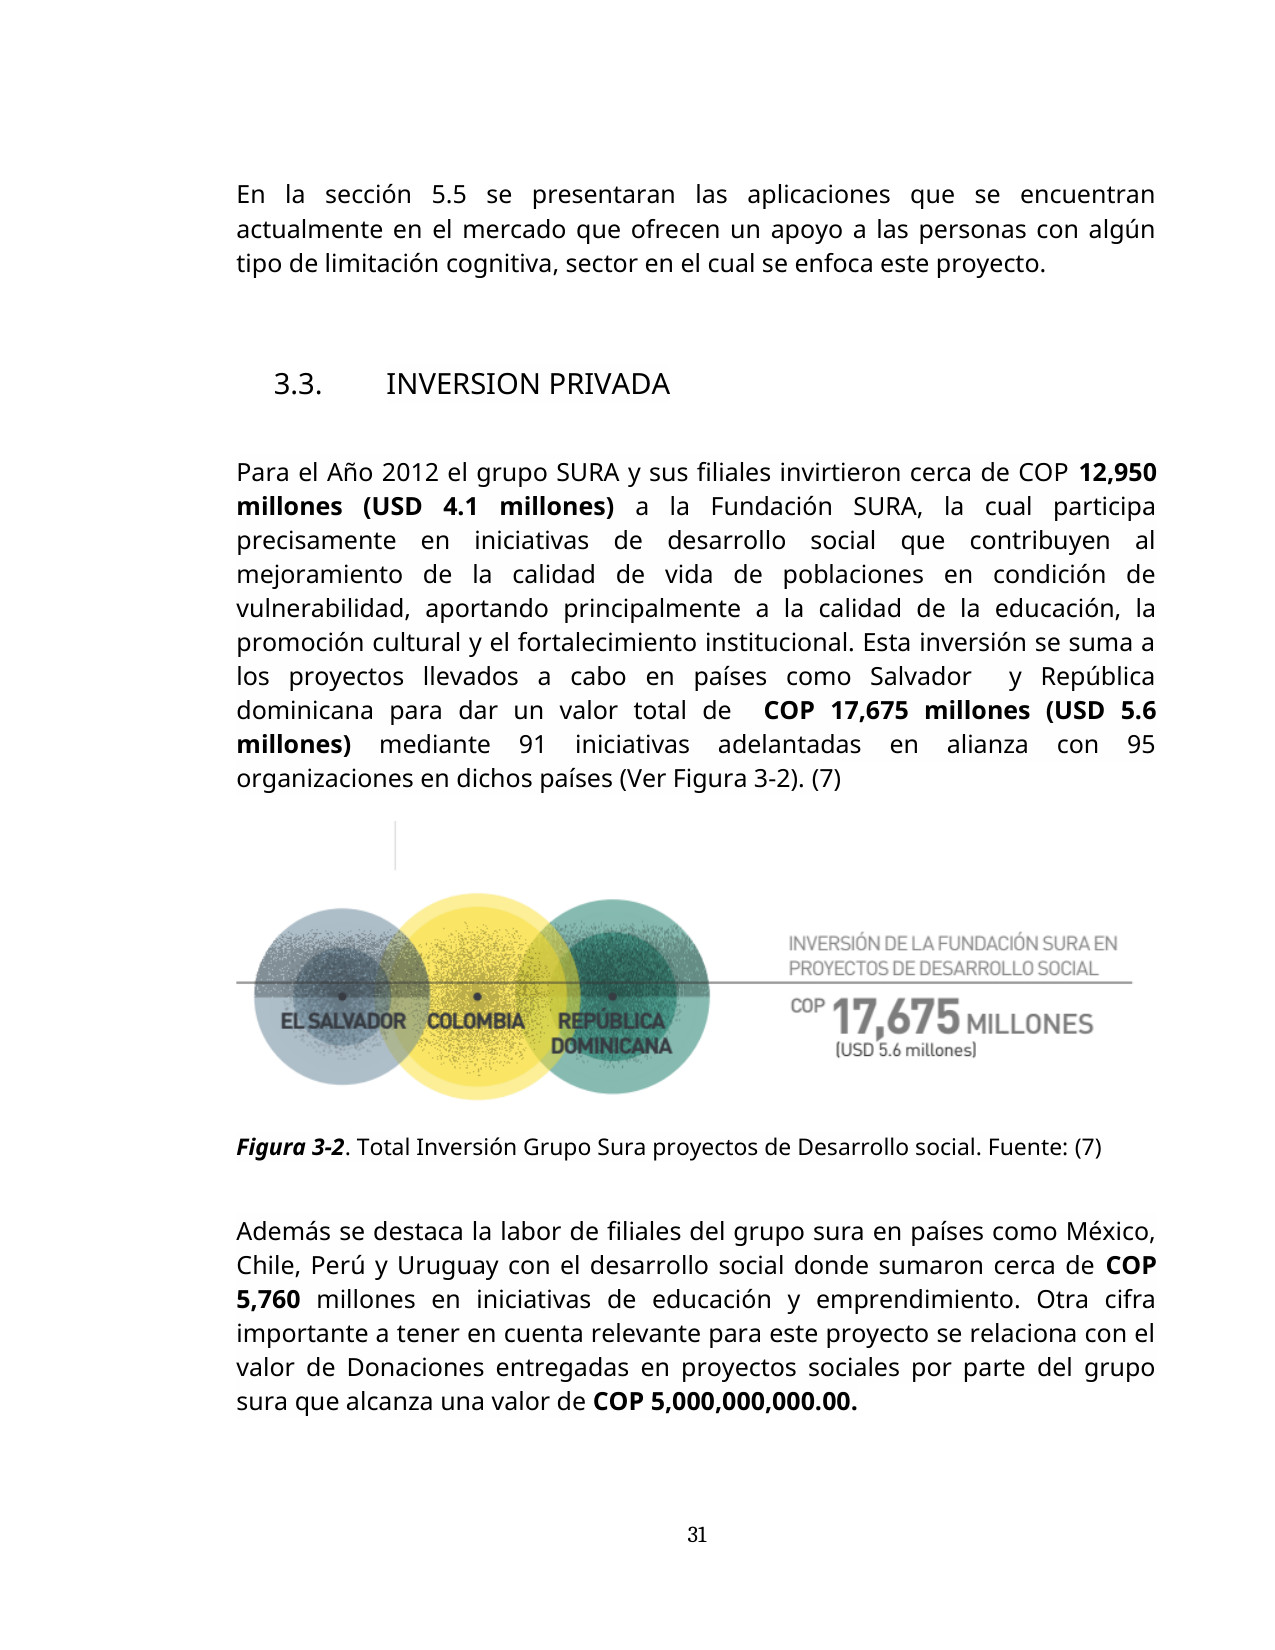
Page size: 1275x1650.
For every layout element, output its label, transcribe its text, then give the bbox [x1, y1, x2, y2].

text En la sección 5.5 se presentaran las aplicaciones que se encuentran actualmente en el mercado que ofrecen un apoyo a las personas con algún tipo de limitación cognitiva, sector en el cual se enfoca este proyecto. [236, 177, 1157, 279]
text Además se destaca la labor de filiales del grupo sura en países como México, Chile, Perú y Uruguay con el desarrollo social donde sumaron cerca de COP 5,760 millones en iniciativas de educación y emprendimiento. Otra cifra importante a tener en cuenta relevante para este proyecto se relaciona con el valor de Donaciones entregadas en proyectos sociales por parte del grupo sura que alcanza una valor de COP 5,000,000,000.00. [236, 1383, 1157, 1418]
picture [236, 821, 1157, 1106]
list INVERSION PRIVADA [273, 363, 1157, 403]
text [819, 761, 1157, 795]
